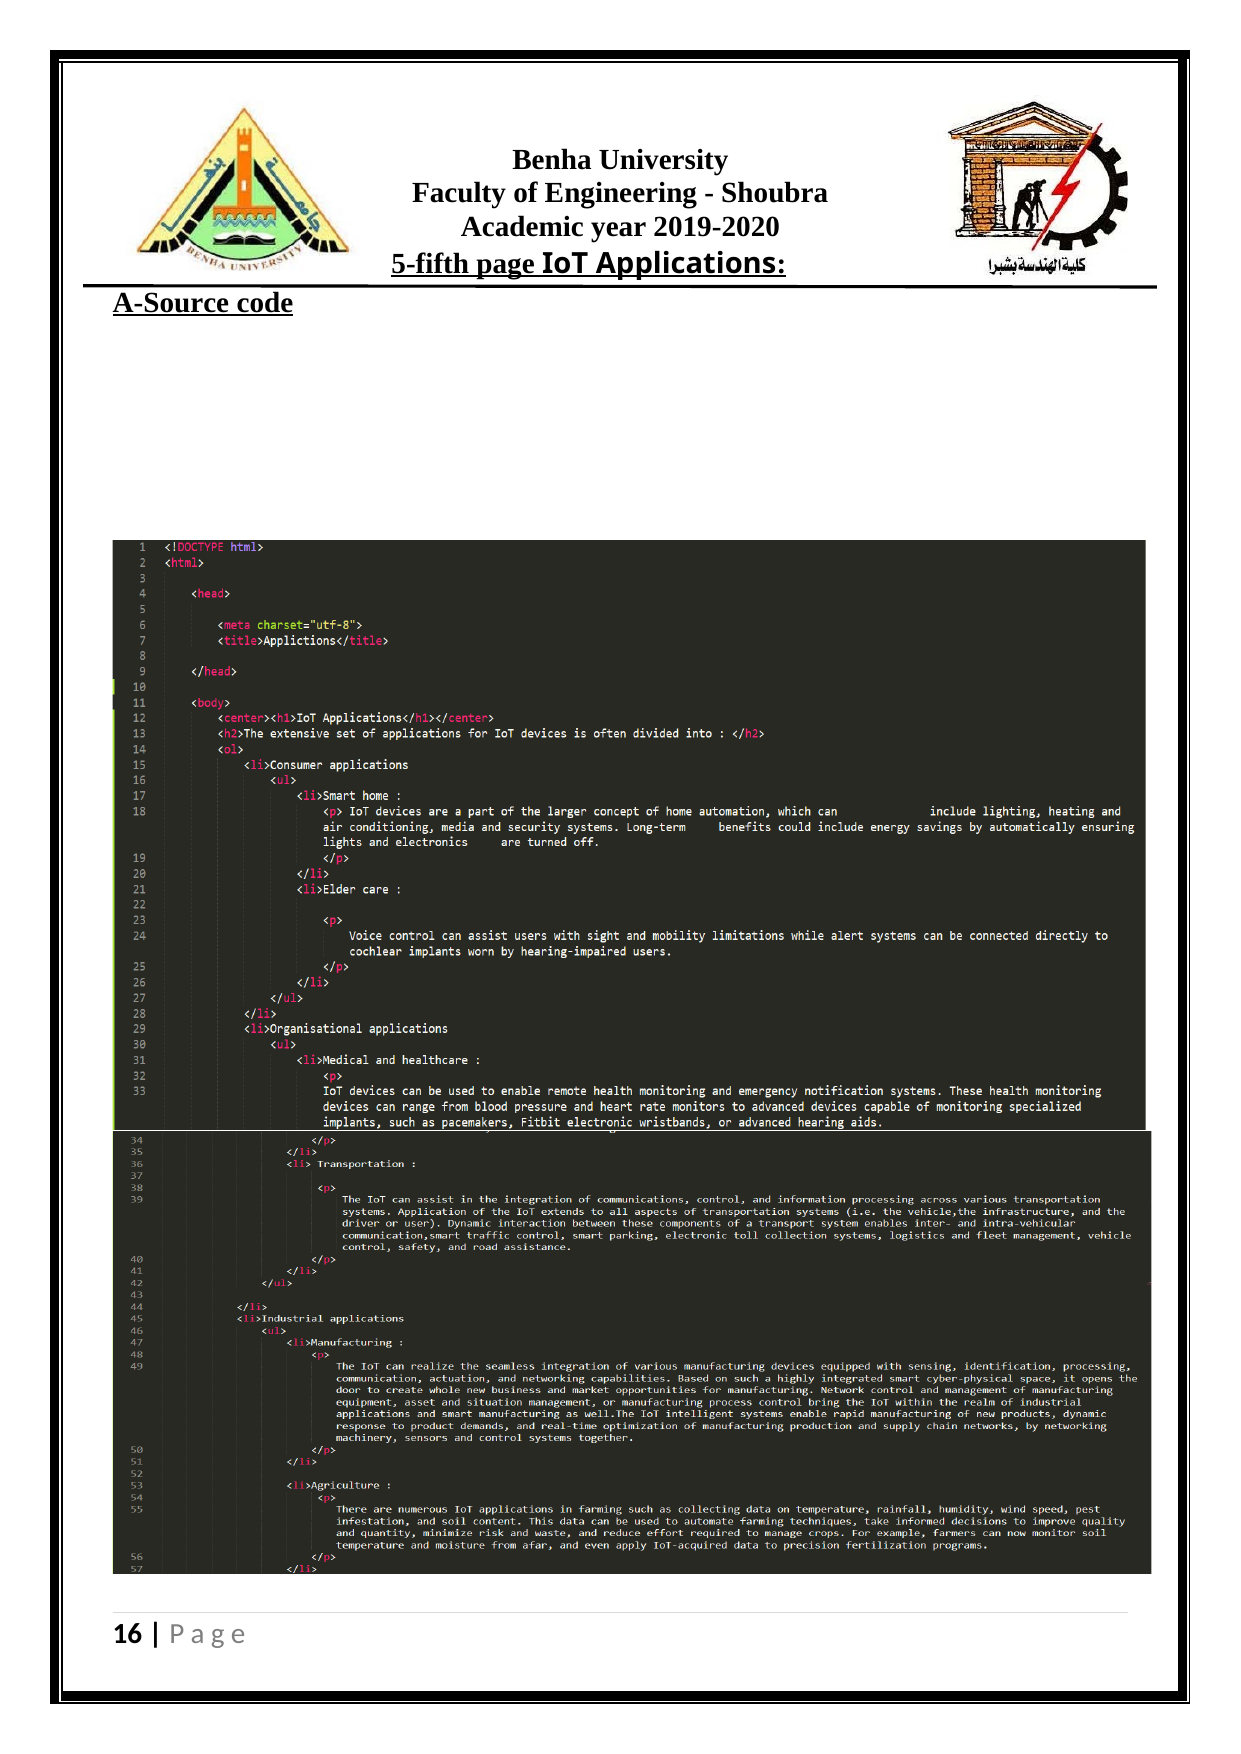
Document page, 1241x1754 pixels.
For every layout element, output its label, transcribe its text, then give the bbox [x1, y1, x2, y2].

picture [112, 1131, 1152, 1574]
text A-Source code [112, 285, 1128, 319]
subtitle 5-fifth page IoT Applications: [112, 243, 1128, 282]
picture [112, 540, 1146, 1130]
picture [112, 77, 373, 243]
picture [921, 95, 1128, 243]
